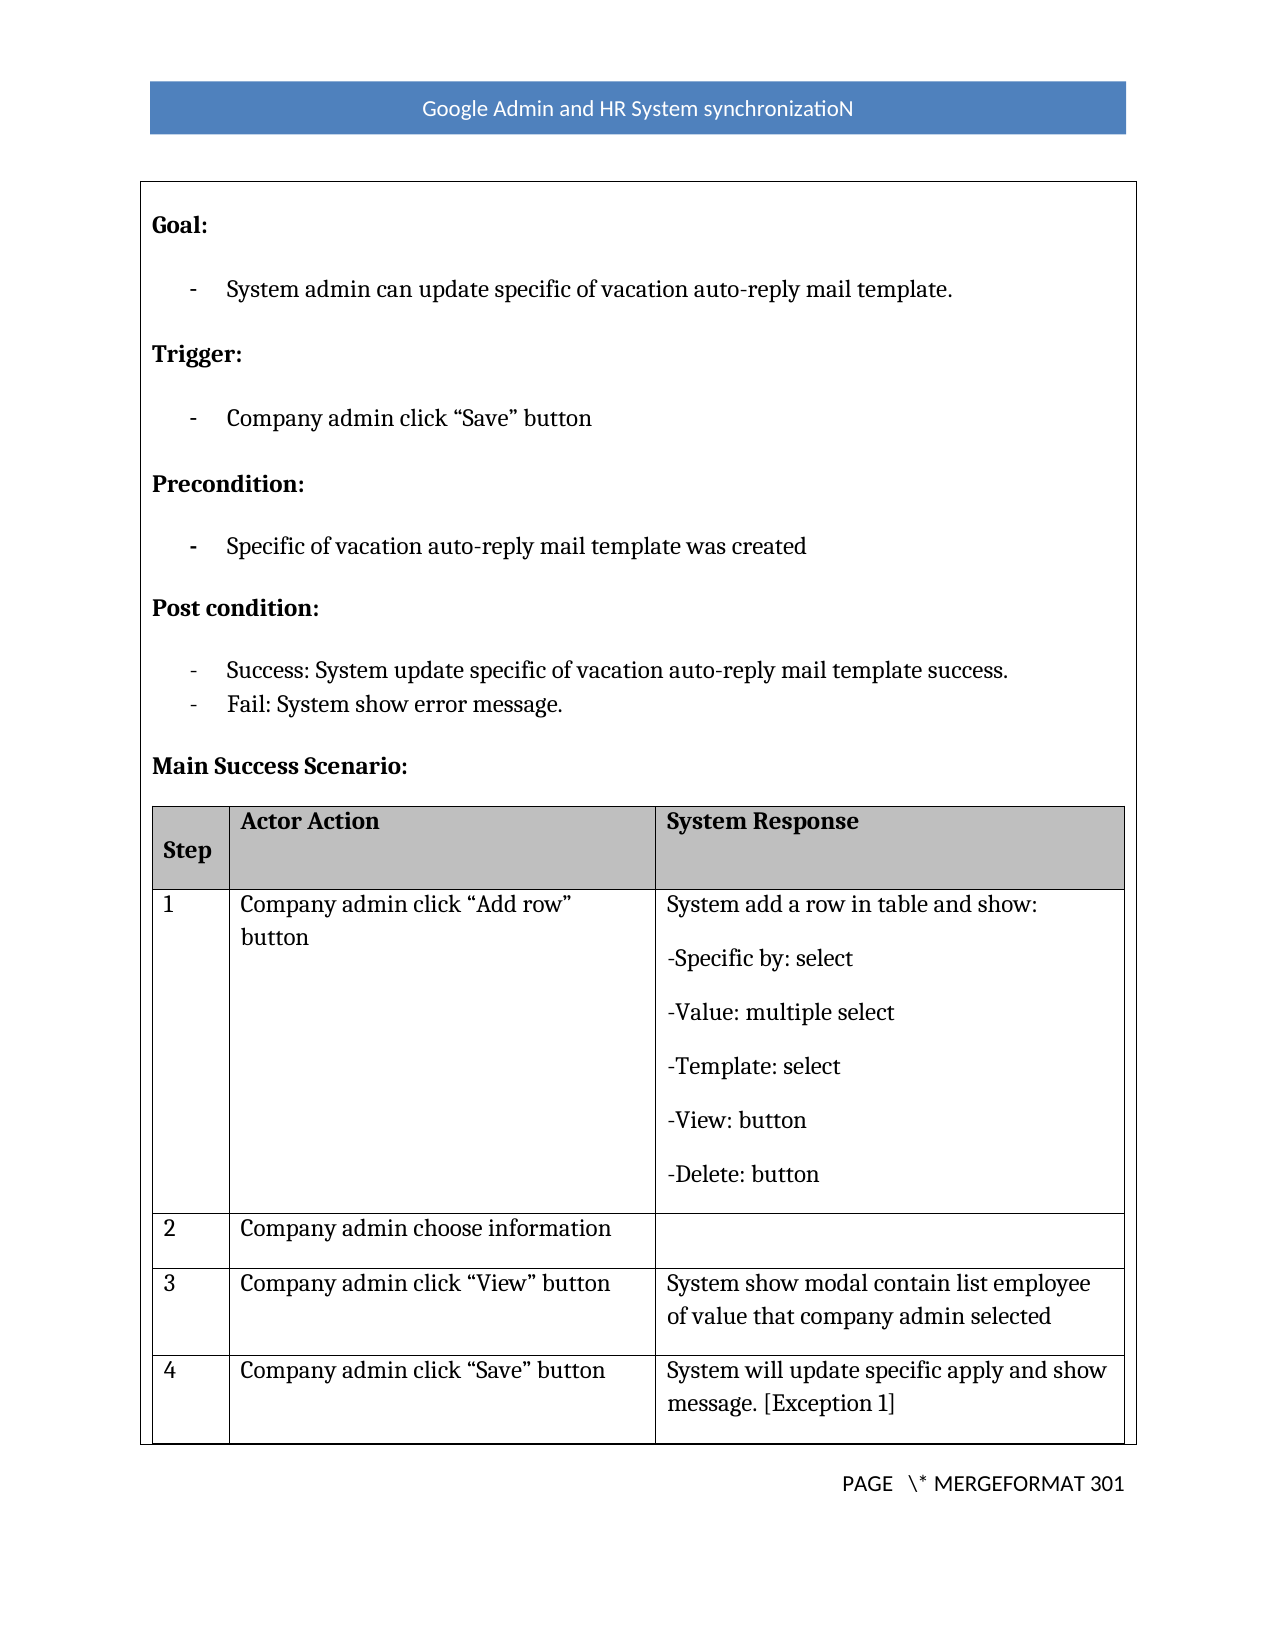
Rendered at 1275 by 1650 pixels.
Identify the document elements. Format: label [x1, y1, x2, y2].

table_cell [141, 182, 1136, 1444]
